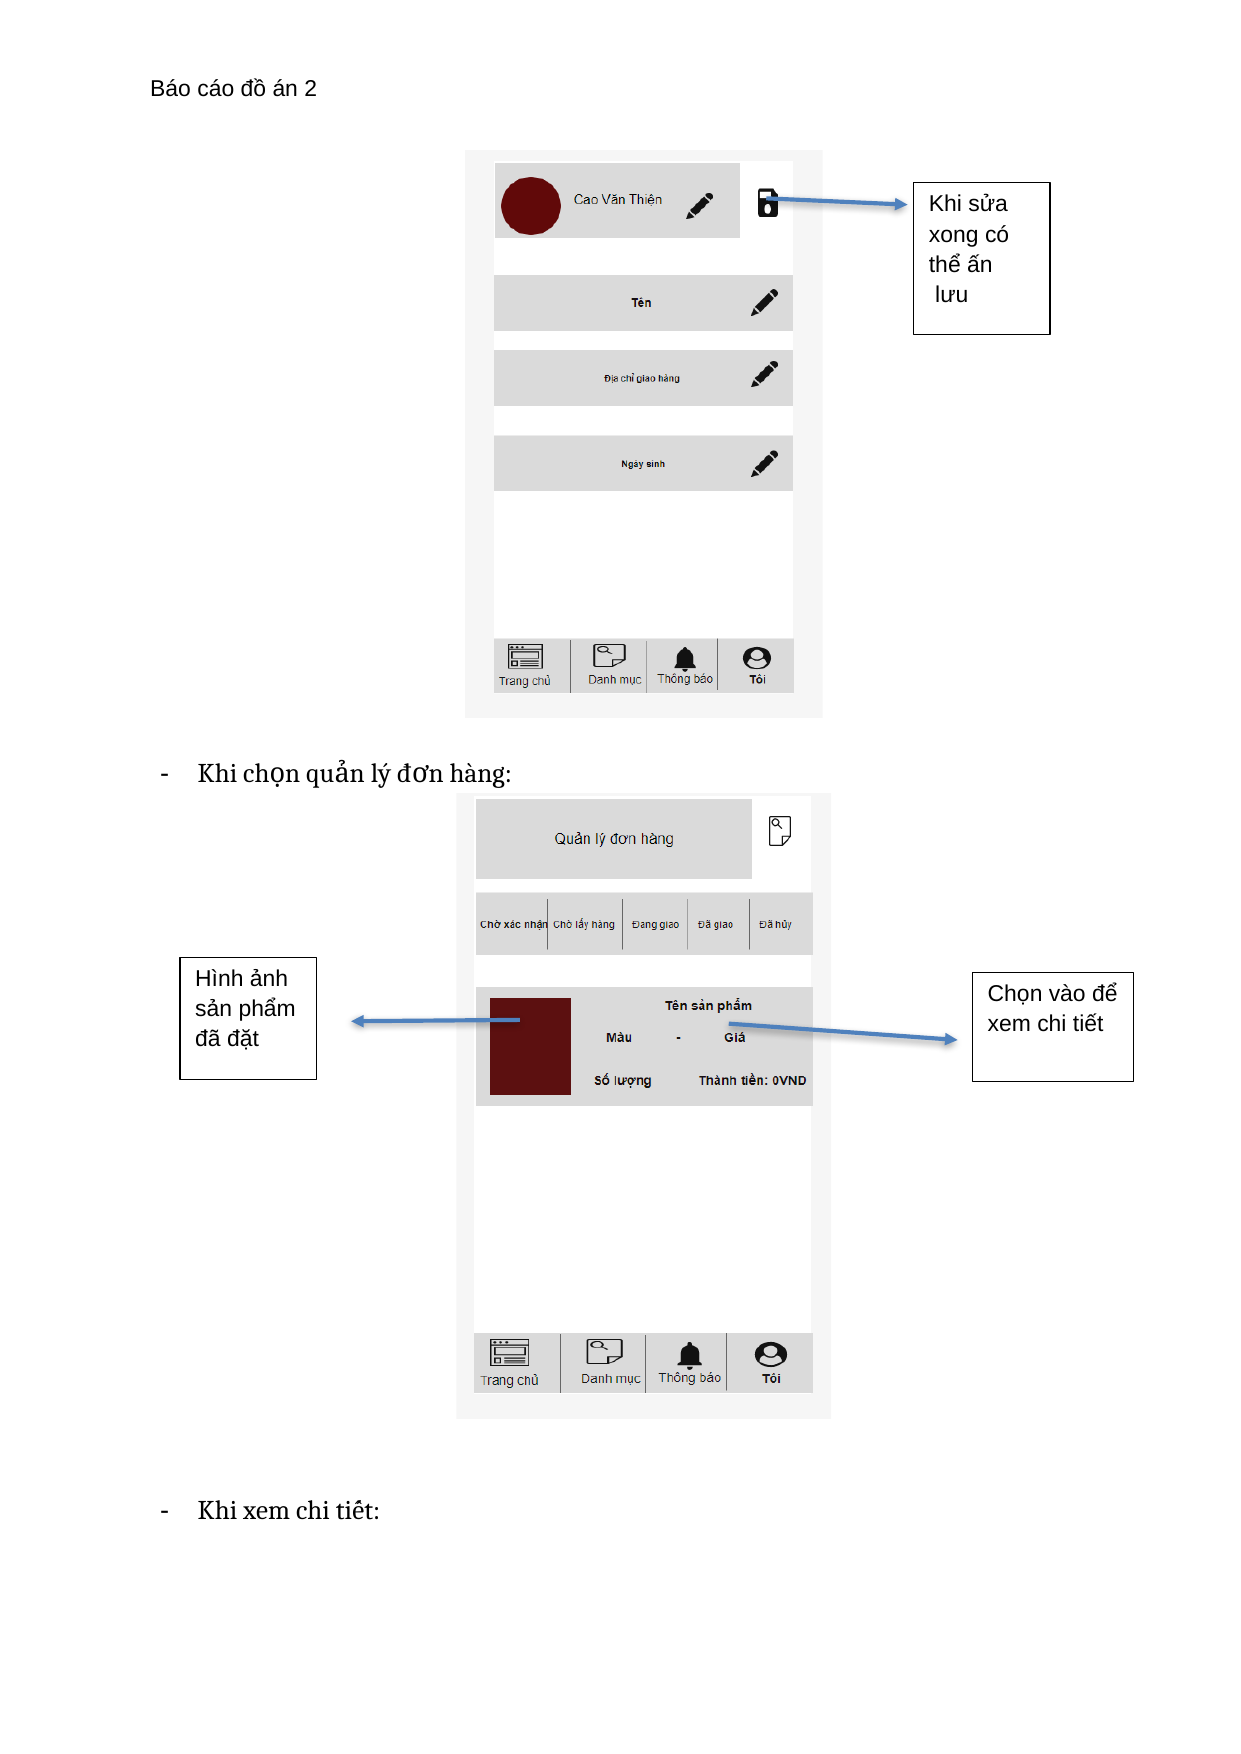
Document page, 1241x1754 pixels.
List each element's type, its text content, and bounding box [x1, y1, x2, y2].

list Khi xem chi tiết: [160, 1494, 1090, 1526]
picture [456, 793, 832, 1419]
list Khi chọn quản lý đơn hàng: [160, 757, 1090, 789]
picture [465, 150, 823, 718]
